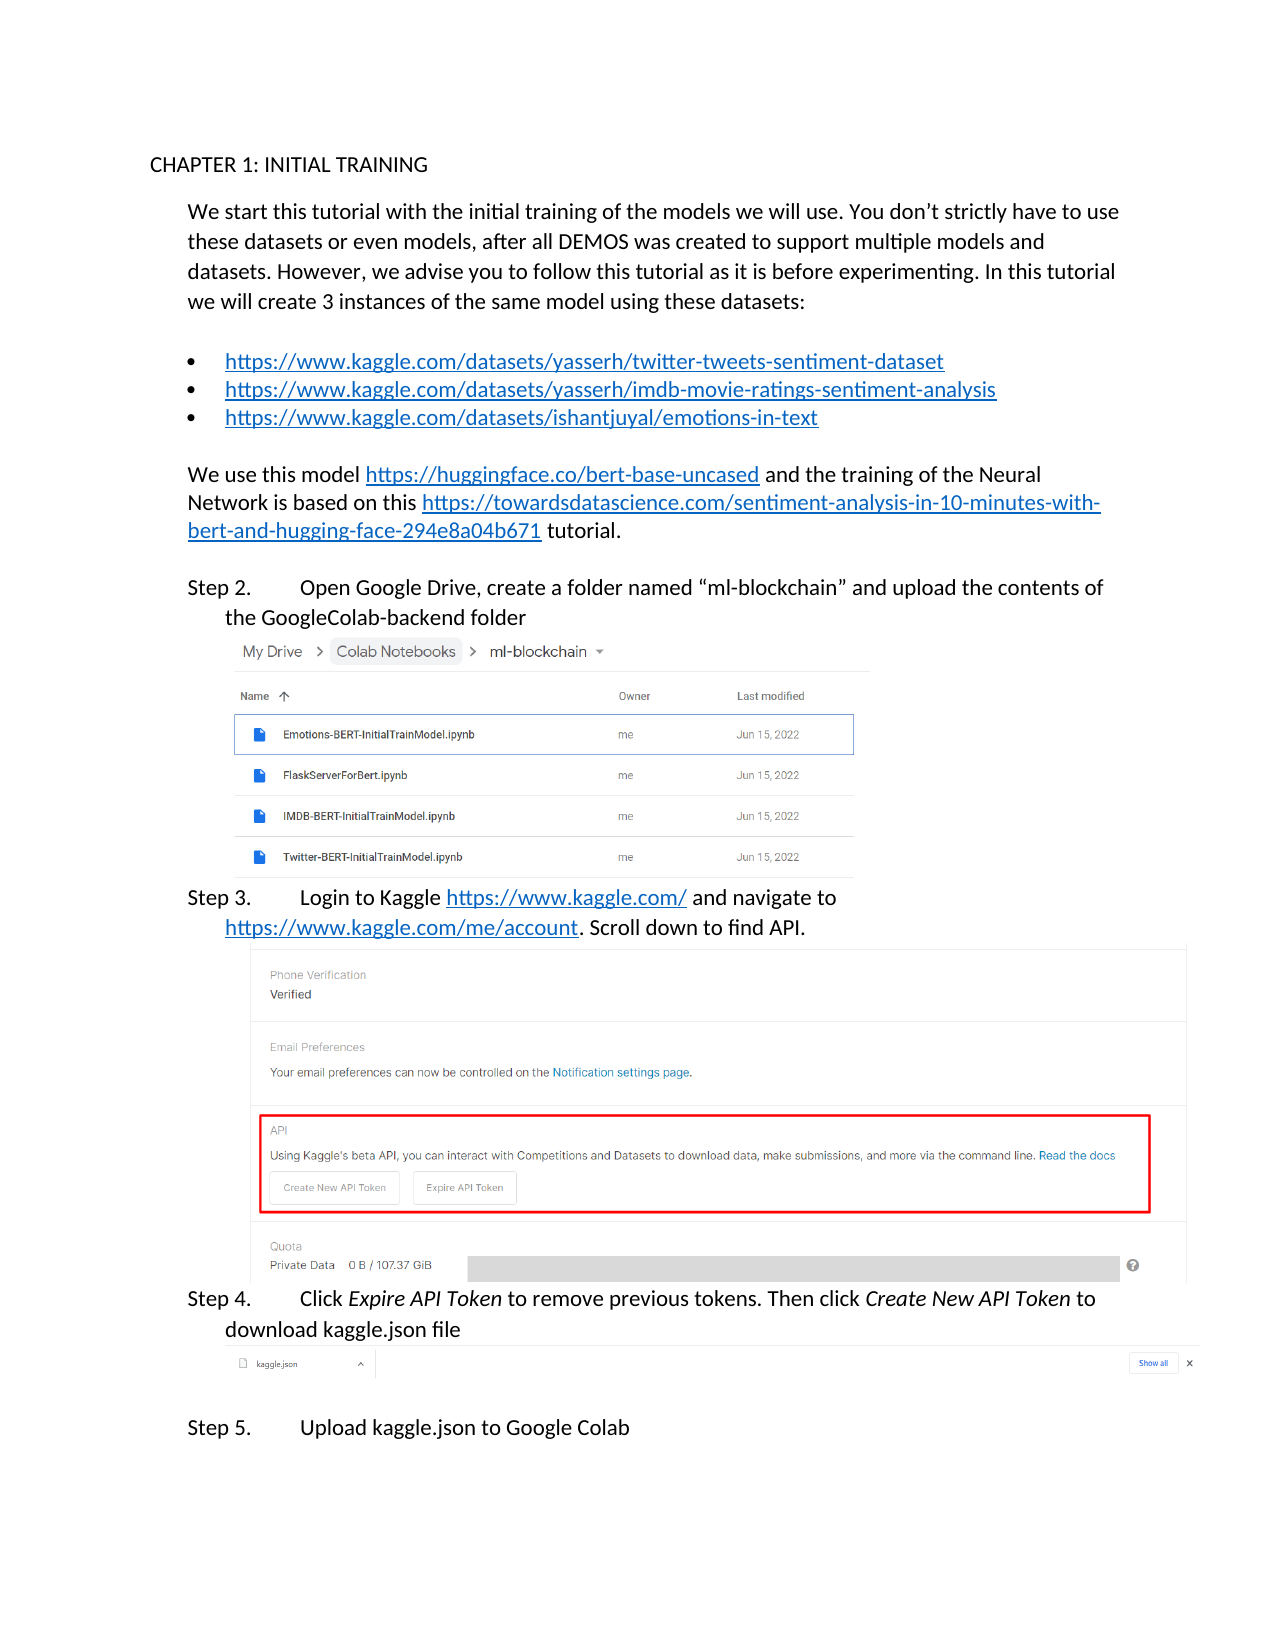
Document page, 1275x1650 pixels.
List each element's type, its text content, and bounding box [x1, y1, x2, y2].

list Login to Kaggle https://www.kaggle.com/ and navigate to https://www.kaggle.com/me/account. Scroll down to find API. [187, 883, 1125, 941]
picture [225, 943, 1200, 1283]
list https://www.kaggle.com/datasets/yasserh/imdb-movie-ratings-sentiment-analysis [187, 375, 1125, 403]
picture [225, 633, 871, 881]
text CHAPTER 1: INITIAL TRAINING [150, 150, 1125, 178]
list Upload kaggle.json to Google Colab [187, 1413, 1125, 1441]
text We start this tutorial with the initial training of the models we will use. You don’t strictly have to use these datasets or even models, after all DEMOS was created to support multiple models and datasets. However, we advise you to follow this tutorial as it is before experimenting. In this tutorial we will create 3 instances of the same model using these datasets: [187, 197, 1125, 316]
list Open Google Drive, create a folder named “ml-blockchain” and upload the contents of the GoogleColab-backend folder [187, 573, 1125, 632]
list https://www.kaggle.com/datasets/yasserh/twitter-tweets-sentiment-dataset [187, 347, 1125, 375]
text We use this model https://huggingface.co/bert-base-uncased and the training of the Neural Network is based on this https://towardsdatascience.com/sentiment-analysis-in-10-minutes-with-bert-and-hugging-face-294e8a04b671 tutorial. [187, 460, 1125, 544]
list Click Expire API Token to remove previous tokens. Then click Create New API Token to download kaggle.json file [187, 1284, 1125, 1343]
list https://www.kaggle.com/datasets/ishantjuyal/emotions-in-text [187, 403, 1125, 431]
picture [225, 1345, 1200, 1381]
